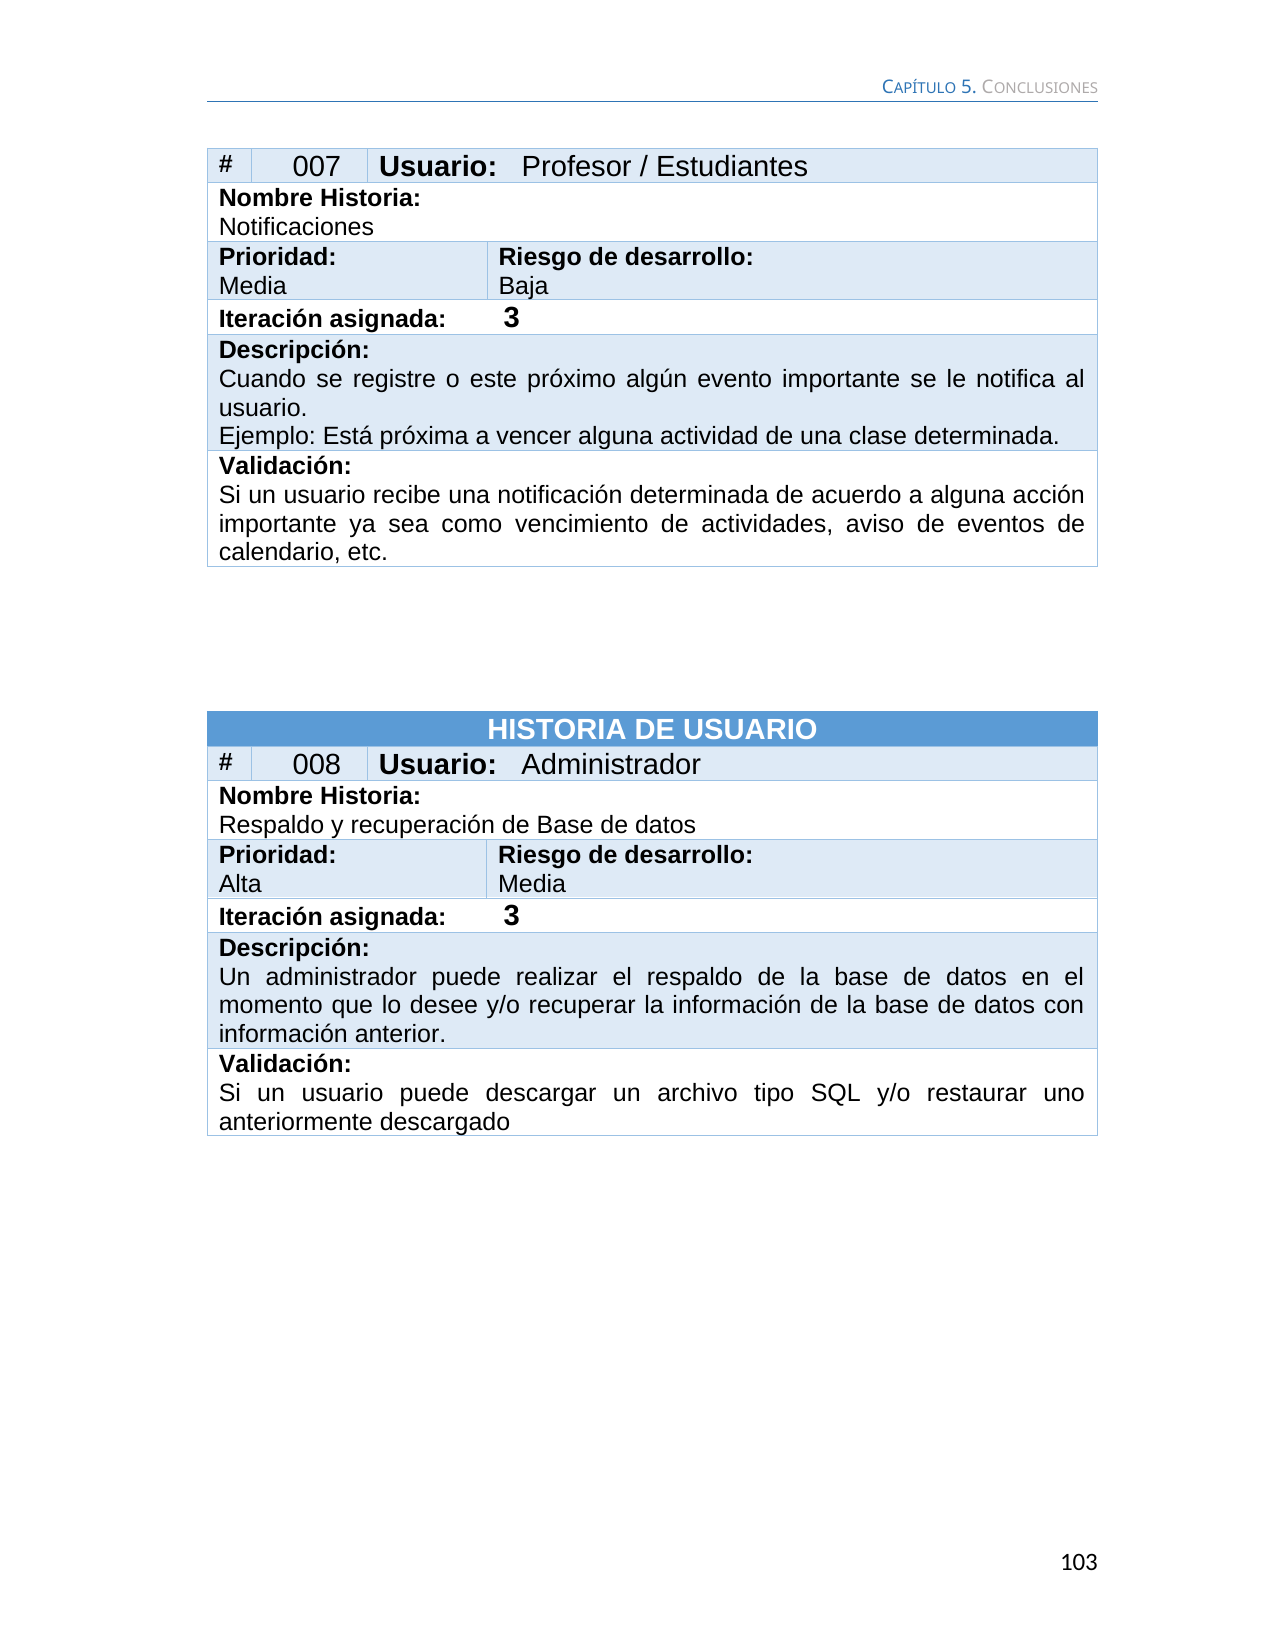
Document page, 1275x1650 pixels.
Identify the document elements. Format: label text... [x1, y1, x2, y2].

table_cell Iteración asignada: 3 [208, 899, 1097, 932]
table_cell Riesgo de desarrollo: Media [487, 840, 1097, 897]
table_cell Prioridad: Media [208, 242, 487, 299]
table_cell # [208, 747, 251, 780]
table_cell Nombre Historia: Respaldo y recuperación de Base de datos [208, 781, 1097, 839]
table_cell Validación: Si un usuario recibe una notificación determinada de acuerdo a alguna acción importante ya sea como vencimiento de actividades, aviso de eventos de calendario, etc. [208, 451, 1097, 566]
table_cell 008 [252, 747, 367, 780]
table_cell Usuario: Profesor / Estudiantes [368, 149, 1097, 182]
table_cell Validación: Si un usuario puede descargar un archivo tipo SQL y/o restaurar uno anteriormente descargado [208, 1049, 1097, 1135]
table_cell Usuario: Administrador [368, 747, 1097, 780]
table_cell Iteración asignada: 3 [208, 300, 1097, 334]
table_cell Descripción: Cuando se registre o este próximo algún evento importante se le notifica al usuario. Ejemplo: Está próxima a vencer alguna actividad de una clase determinada. [208, 335, 1097, 450]
table_cell Prioridad: Alta [208, 840, 486, 897]
table_cell 007 [252, 149, 367, 182]
table_cell Riesgo de desarrollo: Baja [488, 242, 1097, 299]
table_header HISTORIA DE USUARIO [208, 712, 1097, 746]
table_cell Descripción: Un administrador puede realizar el respaldo de la base de datos en el momento que lo desee y/o recuperar la información de la base de datos con información anterior. [208, 933, 1097, 1048]
table_cell Nombre Historia: Notificaciones [208, 183, 1097, 241]
table_cell # [208, 149, 251, 182]
